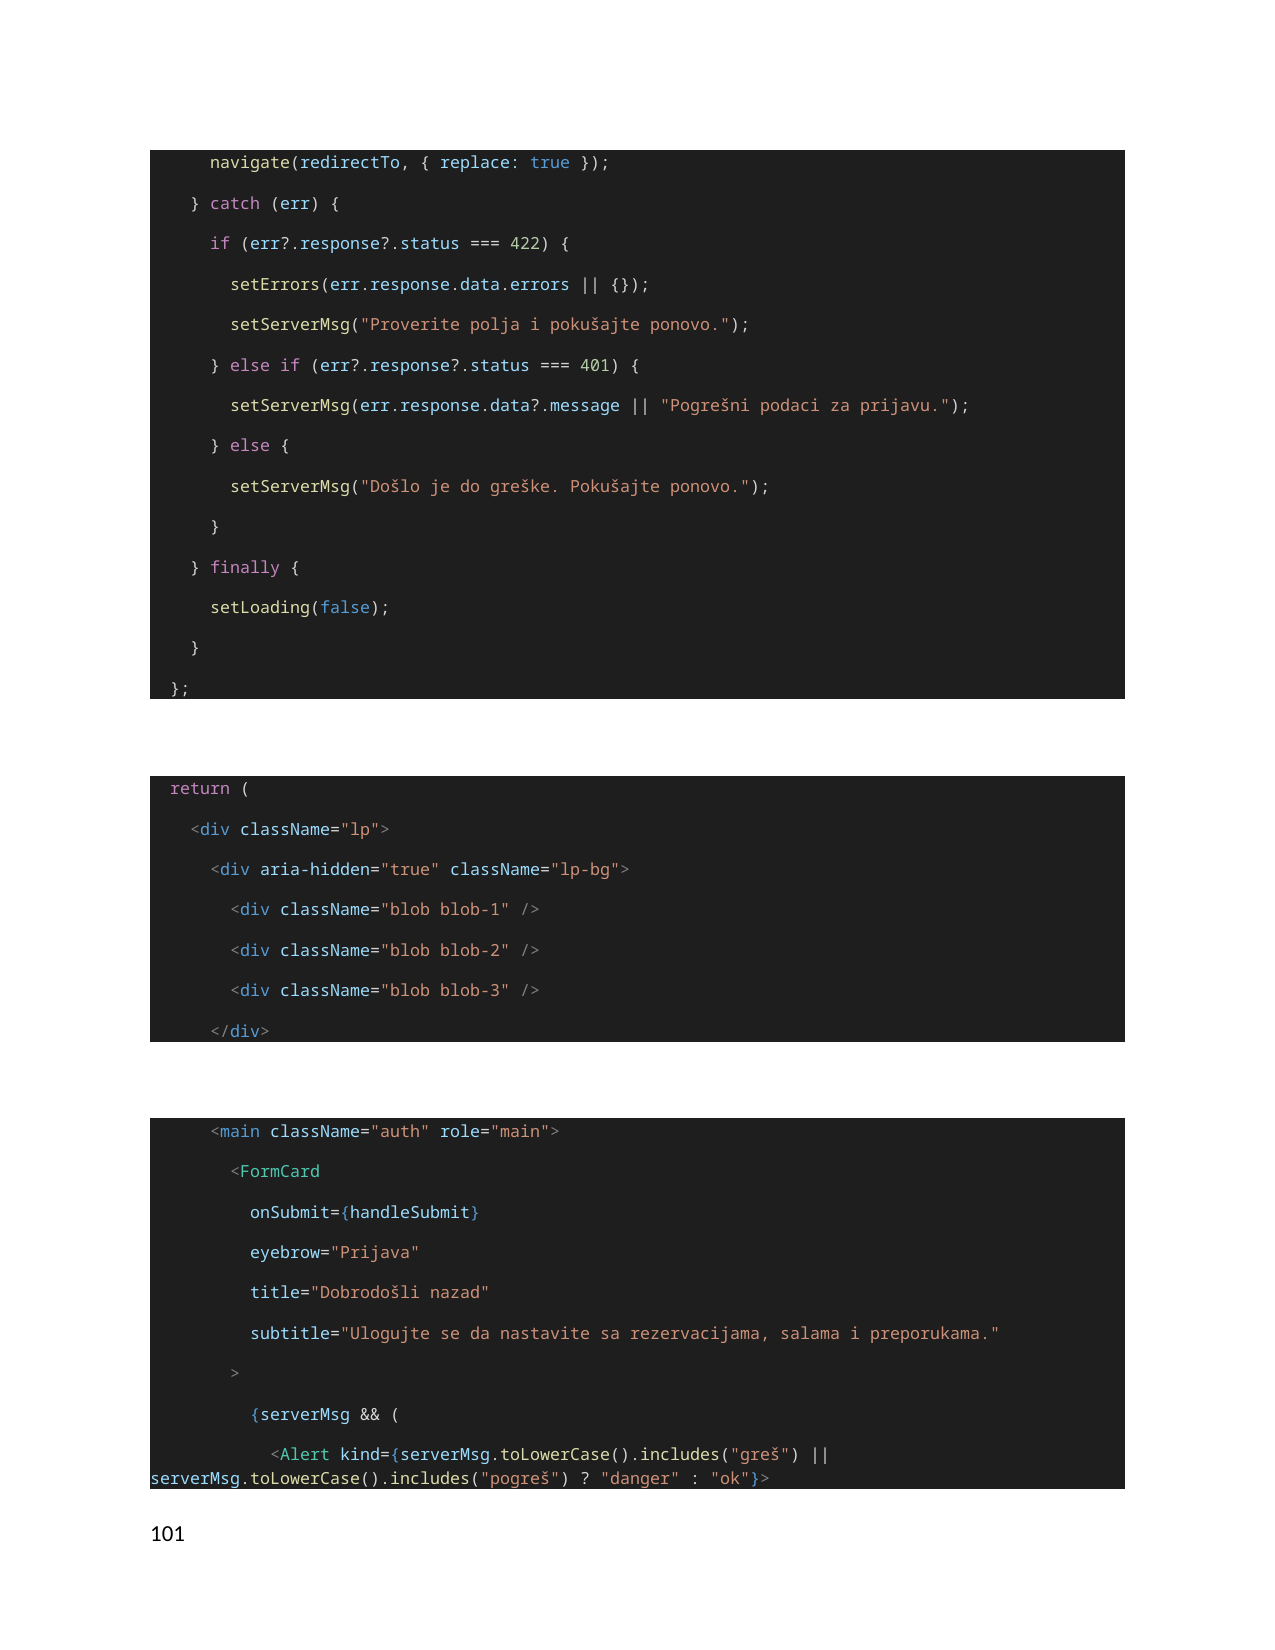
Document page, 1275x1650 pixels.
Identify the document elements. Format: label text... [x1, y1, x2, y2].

text <div className="blob blob-3" /> [150, 978, 1125, 1001]
text } [150, 514, 1125, 537]
text title="Dobrodošli nazad" [150, 1280, 1125, 1304]
text <main className="auth" role="main"> [150, 1118, 1125, 1142]
text } catch (err) { [150, 190, 1125, 214]
text setLoading(false); [150, 594, 1125, 618]
text if (err?.response?.status === 422) { [150, 231, 1125, 254]
text onSubmit={handleSubmit} [150, 1199, 1125, 1223]
text setServerMsg("Došlo je do greške. Pokušajte ponovo."); [150, 473, 1125, 497]
text } else if (err?.response?.status === 401) { [150, 352, 1125, 376]
text eyebrow="Prijava" [150, 1239, 1125, 1263]
text <Alert kind={serverMsg.toLowerCase().includes("greš") || serverMsg.toLowerCase().includes("pogreš") ? "danger" : "ok"}> [150, 1442, 1125, 1489]
text setServerMsg(err.response.data?.message || "Pogrešni podaci za prijavu."); [150, 392, 1125, 416]
text setServerMsg("Proverite polja i pokušajte ponovo."); [150, 312, 1125, 335]
text } [150, 635, 1125, 659]
text return ( [150, 776, 1125, 799]
text {serverMsg && ( [150, 1401, 1125, 1425]
text setErrors(err.response.data.errors || {}); [150, 271, 1125, 295]
text <div className="blob blob-2" /> [150, 937, 1125, 961]
text } else { [150, 433, 1125, 457]
text </div> [150, 1018, 1125, 1042]
text subtitle="Ulogujte se da nastavite sa rezervacijama, salama i preporukama." [150, 1320, 1125, 1344]
text <FormCard [150, 1159, 1125, 1182]
text }; [150, 675, 1125, 699]
text navigate(redirectTo, { replace: true }); [150, 150, 1125, 174]
text } finally { [150, 554, 1125, 578]
text <div className="blob blob-1" /> [150, 897, 1125, 921]
text > [150, 1361, 1125, 1384]
text <div className="lp"> [150, 816, 1125, 840]
text <div aria-hidden="true" className="lp-bg"> [150, 856, 1125, 880]
